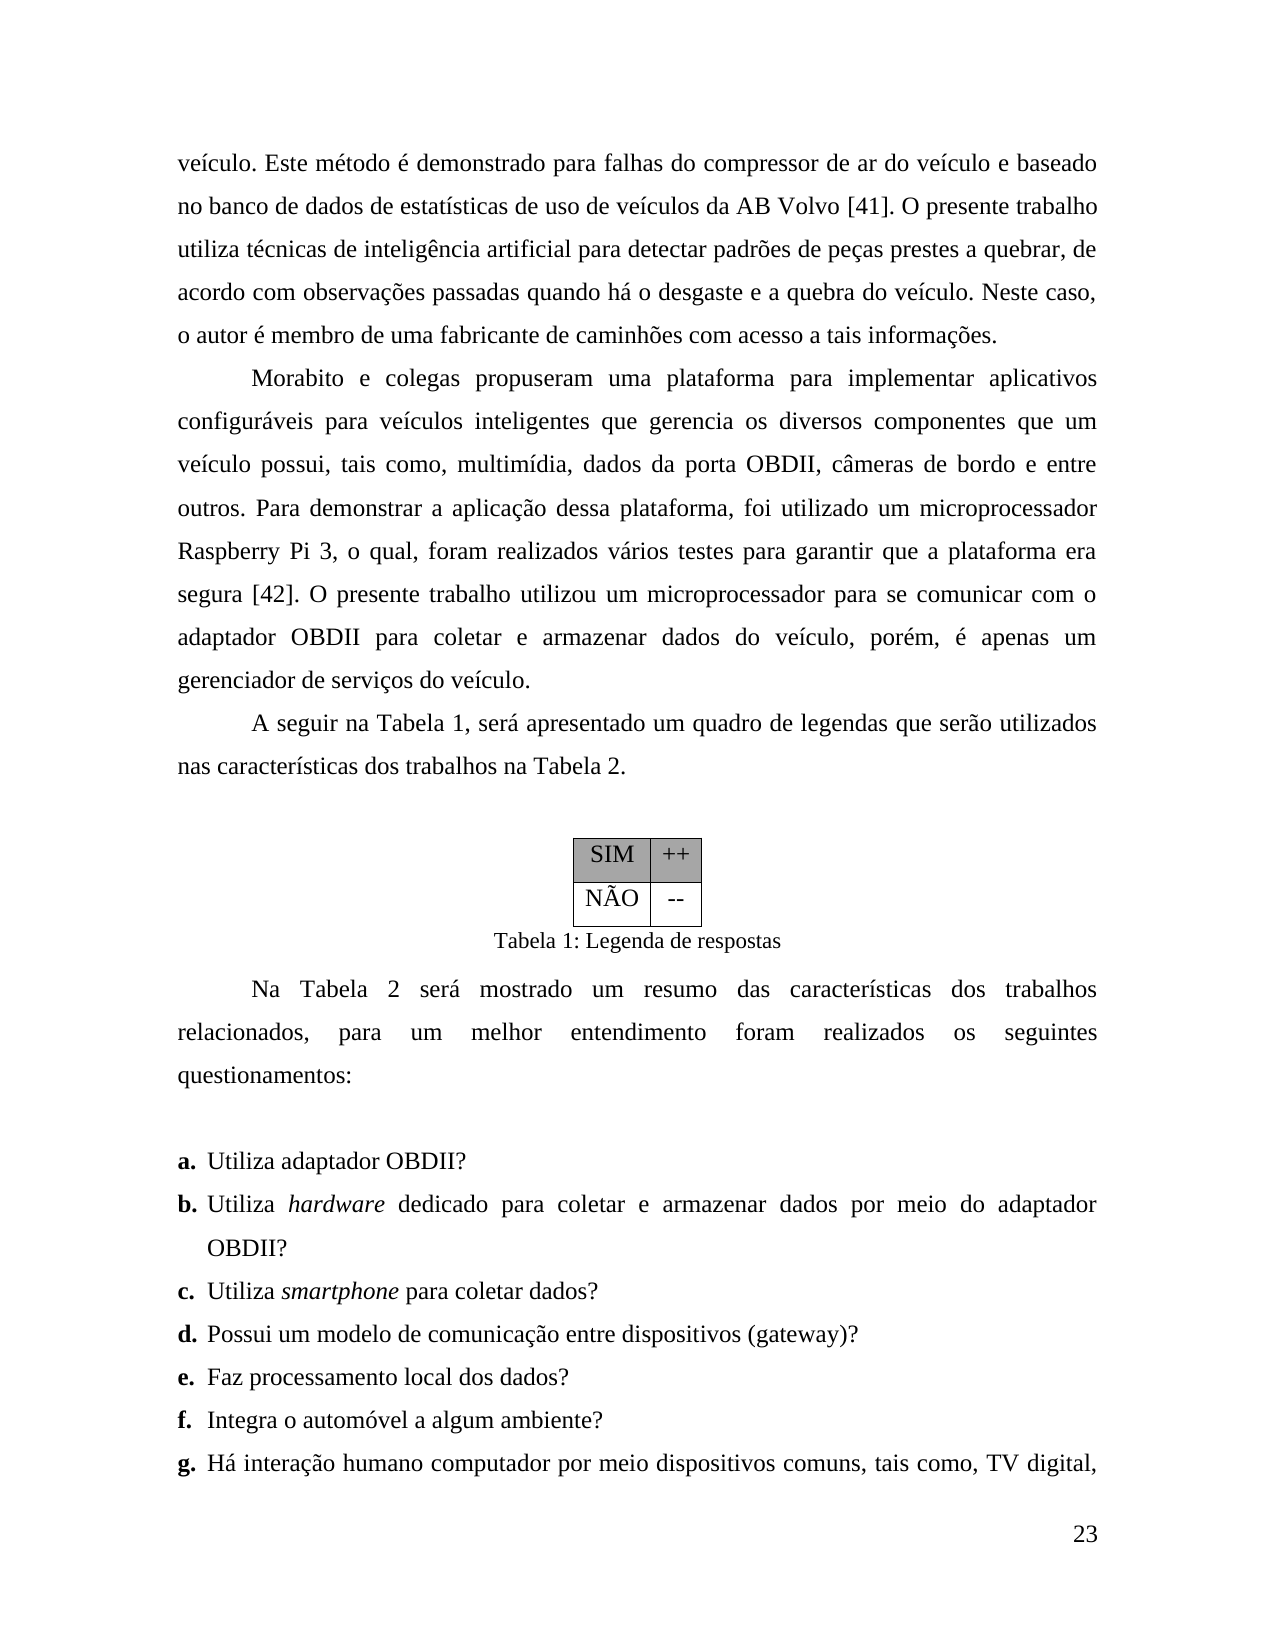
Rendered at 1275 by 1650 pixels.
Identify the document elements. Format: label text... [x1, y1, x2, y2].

text A seguir na Tabela 1, será apresentado um quadro de legendas que serão utilizados nas características dos trabalhos na Tabela 2. [177, 708, 1098, 780]
list Utiliza adaptador OBDII? [177, 1146, 1098, 1175]
table_cell NÃO [574, 883, 650, 926]
text Morabito e colegas propuseram uma plataforma para implementar aplicativos configuráveis para veículos inteligentes que gerencia os diversos componentes que um veículo possui, tais como, multimídia, dados da porta OBDII, câmeras de bordo e entre outros. Para demonstrar a aplicação dessa plataforma, foi utilizado um microprocessador Raspberry Pi 3, o qual, foram realizados vários testes para garantir que a plataforma era segura [42]. O presente trabalho utilizou um microprocessador para se comunicar com o adaptador OBDII para coletar e armazenar dados do veículo, porém, é apenas um gerenciador de serviços do veículo. [177, 363, 1098, 694]
list Faz processamento local dos dados? [177, 1362, 1098, 1391]
text Tabela 1: Legenda de respostas [177, 927, 1098, 953]
text Na Tabela 2 será mostrado um resumo das características dos trabalhos relacionados, para um melhor entendimento foram realizados os seguintes questionamentos: [177, 974, 1098, 1089]
list Integra o automóvel a algum ambiente? [177, 1405, 1098, 1434]
table_header ++ [651, 839, 701, 882]
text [177, 148, 1098, 349]
list Possui um modelo de comunicação entre dispositivos (gateway)? [177, 1319, 1098, 1348]
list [177, 1448, 1098, 1477]
table_cell -- [651, 883, 701, 926]
table_header SIM [574, 839, 650, 882]
list Utiliza smartphone para coletar dados? [177, 1276, 1098, 1304]
list Utiliza hardware dedicado para coletar e armazenar dados por meio do adaptador OBDII? [177, 1189, 1098, 1261]
